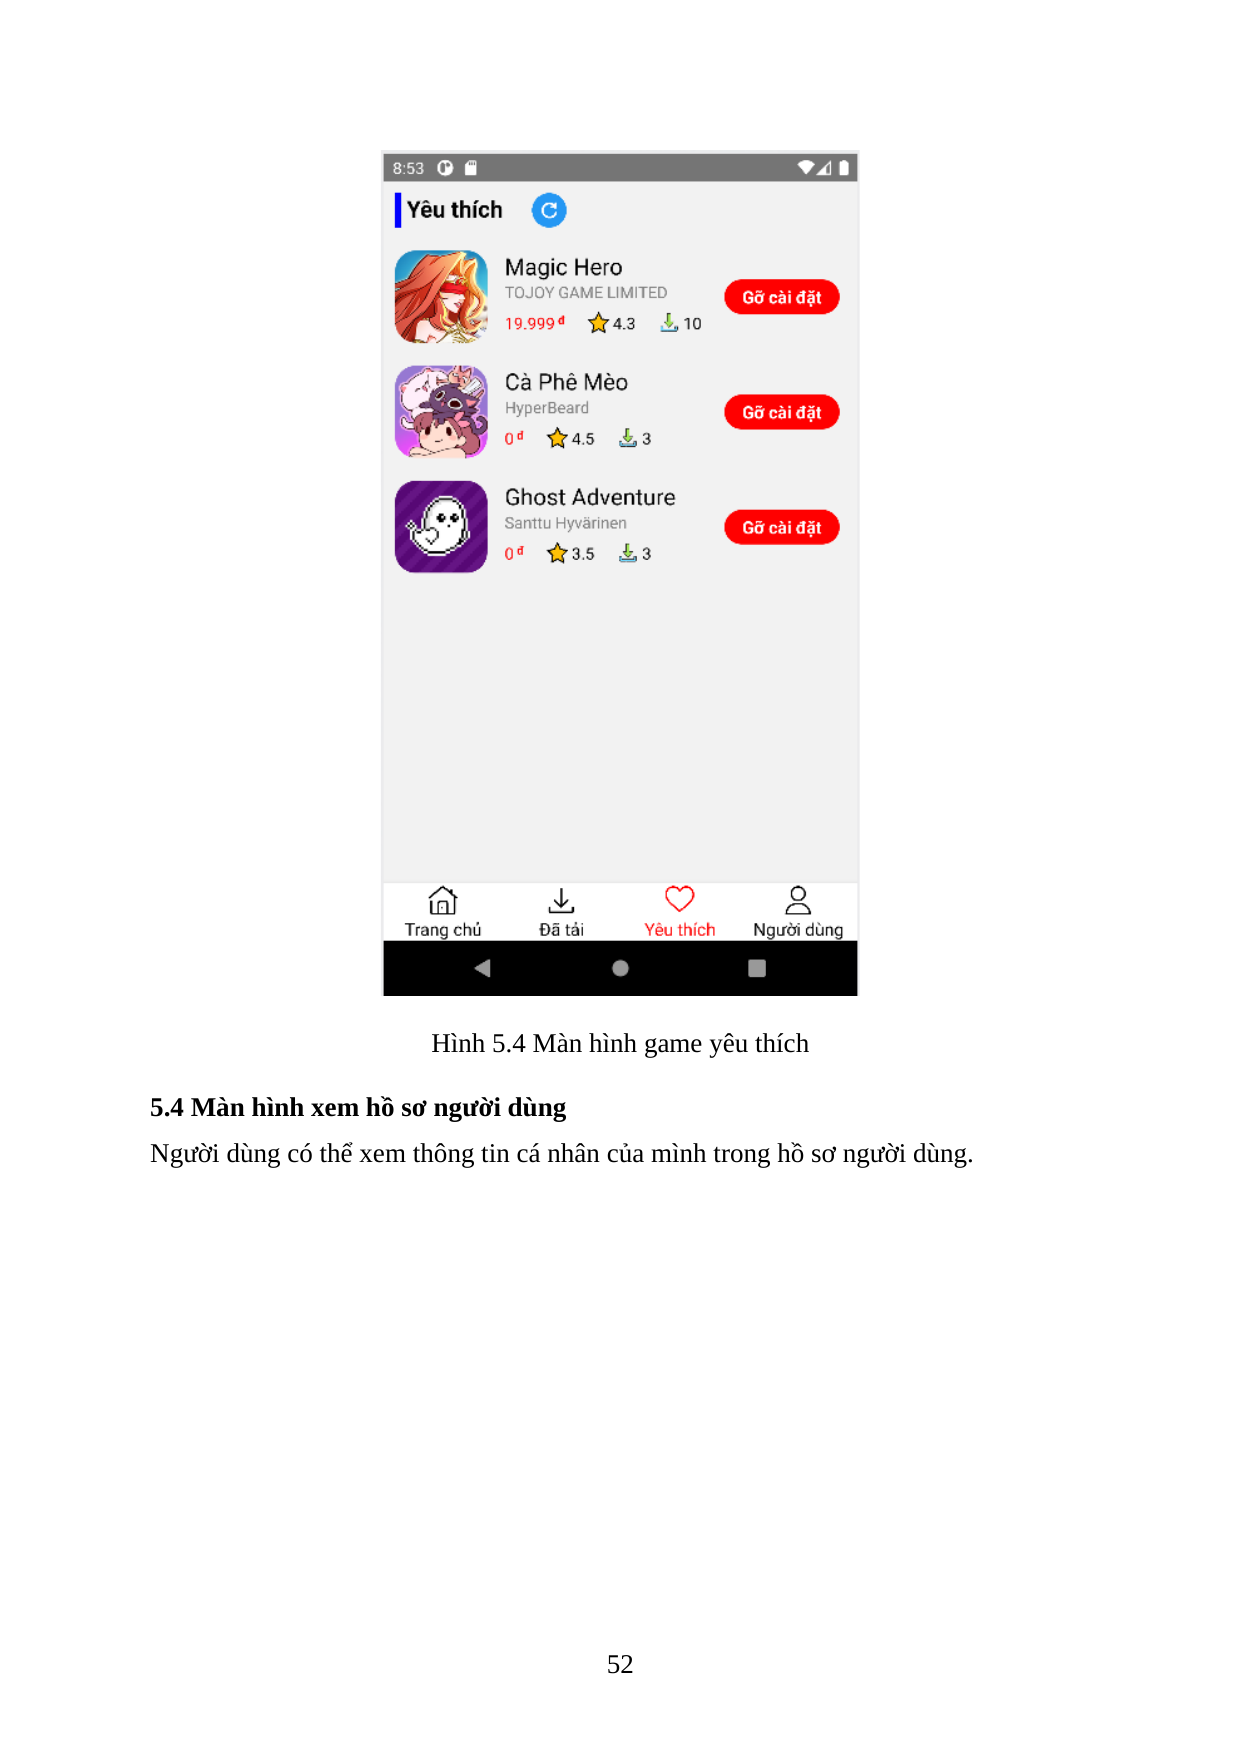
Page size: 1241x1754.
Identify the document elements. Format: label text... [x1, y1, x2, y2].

subtitle 5.4 Màn hình xem hồ sơ người dùng [150, 1091, 1090, 1122]
text Hình 5.4 Màn hình game yêu thích [150, 1027, 1090, 1058]
picture [380, 150, 860, 996]
text Người dùng có thể xem thông tin cá nhân của mình trong hồ sơ người dùng. [150, 1137, 1090, 1168]
